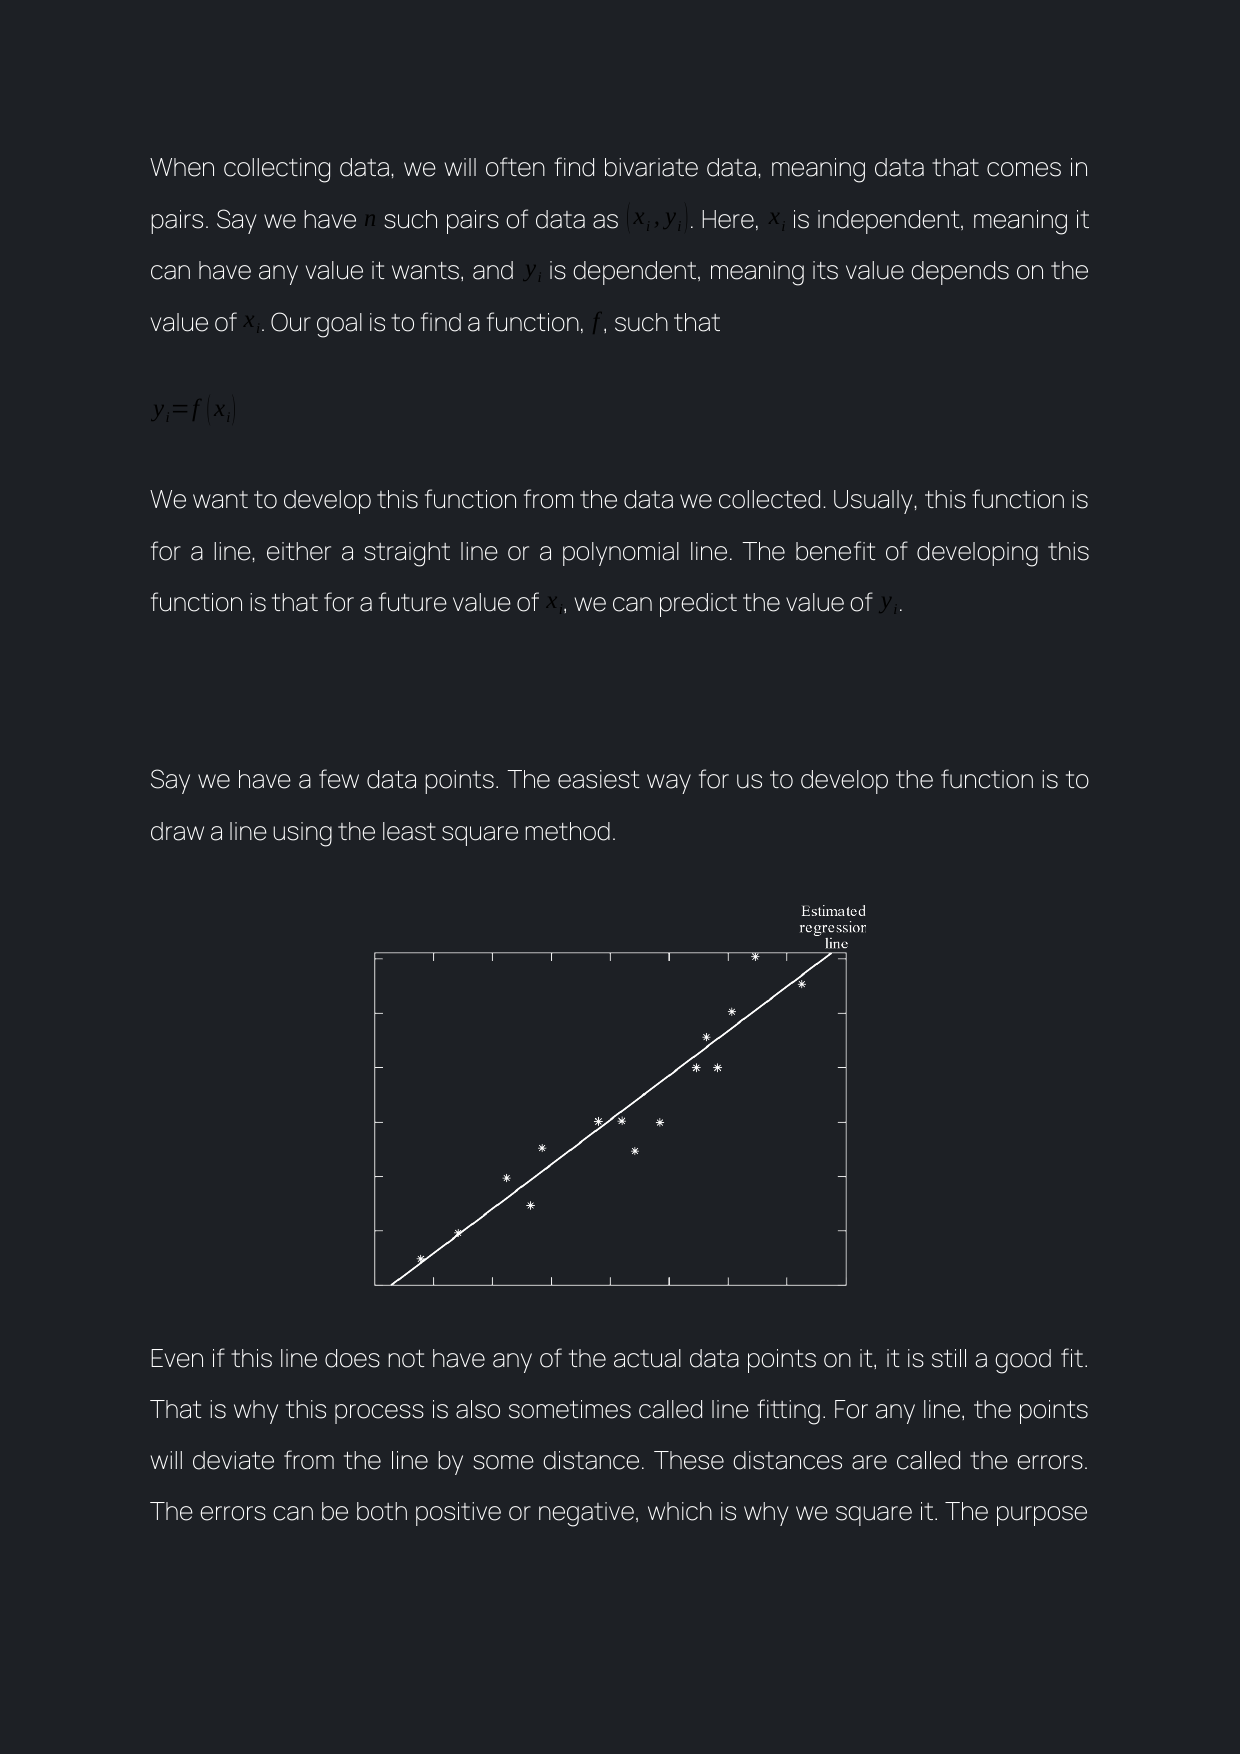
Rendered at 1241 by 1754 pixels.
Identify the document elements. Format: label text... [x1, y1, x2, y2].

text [150, 1340, 1090, 1528]
picture [374, 902, 866, 1286]
text When collecting data, we will often find bivariate data, meaning data that comes in pairs. Say we have such pairs of data as . Here, is independent, meaning it can have any value it wants, and is dependent, meaning its value depends on the value of . Our goal is to find a function, , such that [150, 150, 1090, 338]
text Say we have a few data points. The easiest way for us to develop the function is to draw a line using the least square method. [150, 762, 1090, 848]
text We want to develop this function from the data we collected. Usually, this function is for a line, either a straight line or a polynomial line. The benefit of developing this function is that for a future value of , we can predict the value of . [150, 482, 1090, 619]
